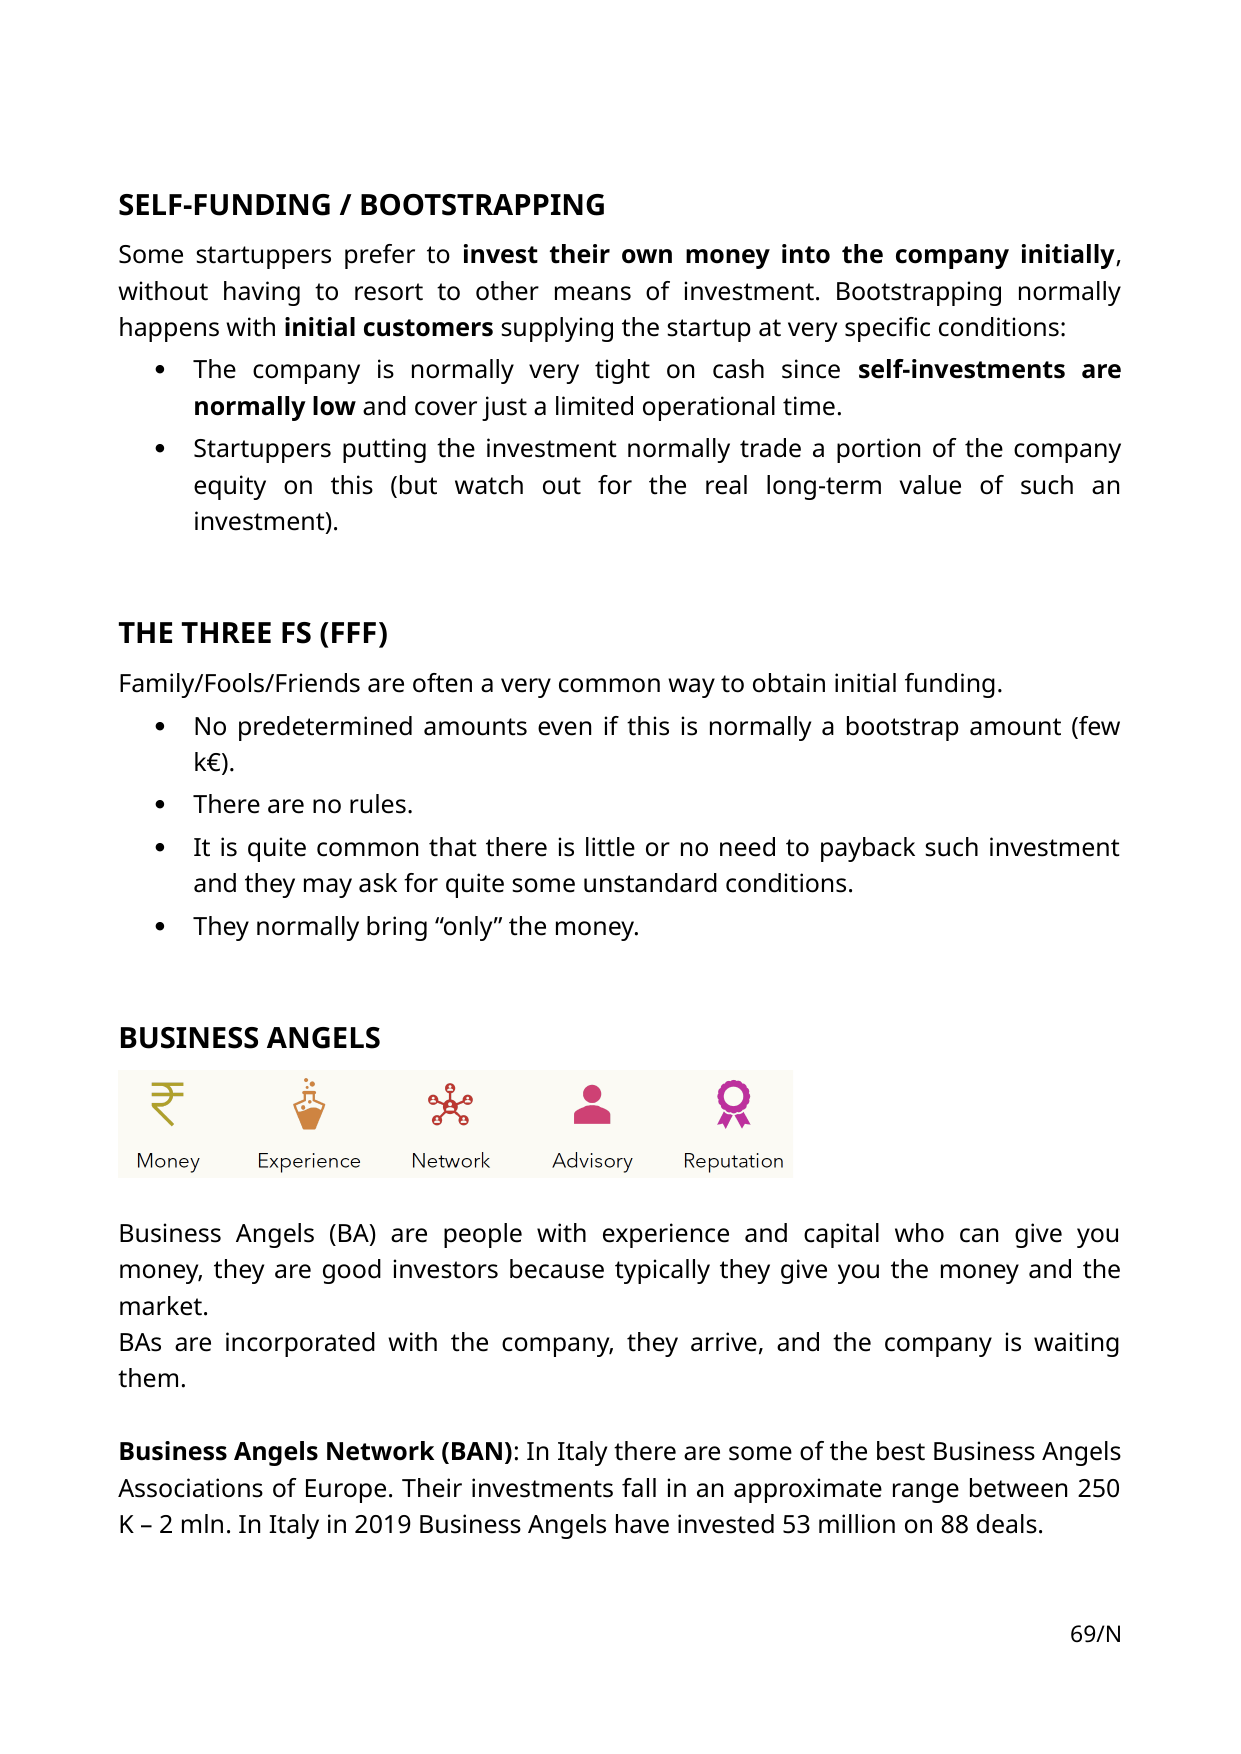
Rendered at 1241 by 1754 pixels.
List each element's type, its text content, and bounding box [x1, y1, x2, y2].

picture [118, 1070, 794, 1178]
list They normally bring “only” the money. [156, 909, 1122, 943]
list The company is normally very tight on cash since self-investments are normally low and cover just a limited operational time. [156, 352, 1122, 422]
text BAs are incorporated with the company, they arrive, and the company is waiting them. [118, 1325, 1122, 1395]
text BUSINESS ANGELS [118, 1018, 1122, 1057]
text Business Angels (BA) are people with experience and capital who can give you money, they are good investors because typically they give you the money and the market. [118, 1216, 1122, 1322]
list Startuppers putting the investment normally trade a portion of the company equity on this (but watch out for the real long-term value of such an investment). [156, 431, 1122, 538]
list It is quite common that there is little or no need to payback such investment and they may ask for quite some unstandard conditions. [156, 830, 1122, 900]
list No predetermined amounts even if this is normally a bootstrap amount (few k€). [156, 708, 1122, 779]
list There are no rules. [156, 787, 1122, 821]
text Business Angels Network (BAN): In Italy there are some of the best Business Angels Associations of Europe. Their investments fall in an approximate range between 250 K – 2 mln. In Italy in 2019 Business Angels have invested 53 million on 88 deals. [118, 1434, 1122, 1541]
text Some startuppers prefer to invest their own money into the company initially, without having to resort to other means of investment. Bootstrapping normally happens with initial customers supplying the startup at very specific conditions: [118, 237, 1122, 343]
text SELF-FUNDING / BOOTSTRAPPING [118, 184, 1122, 224]
text THE THREE FS (FFF) [118, 613, 1122, 652]
text Family/Fools/Friends are often a very common way to obtain initial funding. [118, 666, 1122, 700]
